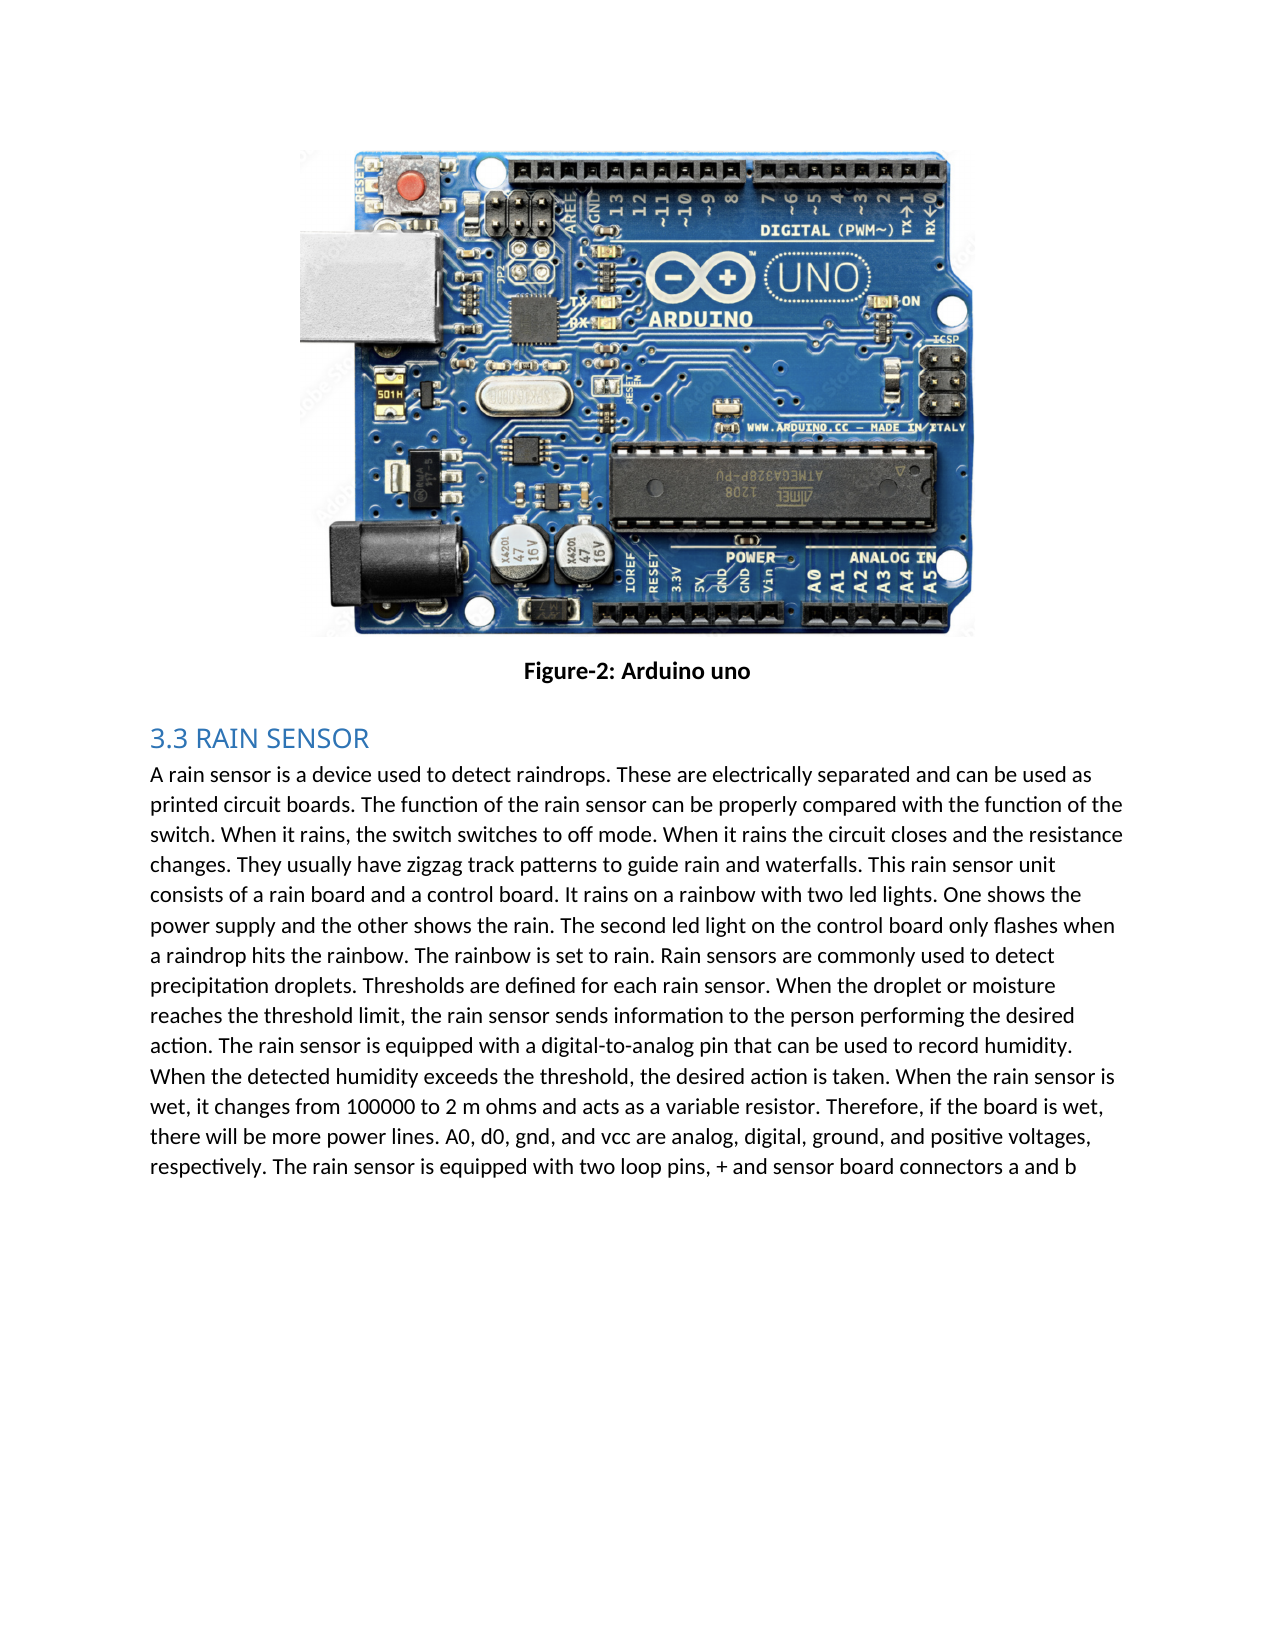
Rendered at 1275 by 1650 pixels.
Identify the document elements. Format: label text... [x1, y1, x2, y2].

text Figure-2: Arduino uno [150, 655, 1125, 686]
text A rain sensor is a device used to detect raindrops. These are electrically separated and can be used as printed circuit boards. The function of the rain sensor can be properly compared with the function of the switch. When it rains, the switch switches to off mode. When it rains the circuit closes and the resistance changes. They usually have zigzag track patterns to guide rain and waterfalls. This rain sensor unit consists of a rain board and a control board. It rains on a rainbow with two led lights. One shows the power supply and the other shows the rain. The second led light on the control board only flashes when a raindrop hits the rainbow. The rainbow is set to rain. Rain sensors are commonly used to detect precipitation droplets. Thresholds are defined for each rain sensor. When the droplet or moisture reaches the threshold limit, the rain sensor sends information to the person performing the desired action. The rain sensor is equipped with a digital-to-analog pin that can be used to record humidity. When the detected humidity exceeds the threshold, the desired action is taken. When the rain sensor is wet, it changes from 100000 to 2 m ohms and acts as a variable resistor. Therefore, if the board is wet, there will be more power lines. A0, d0, gnd, and vcc are analog, digital, ground, and positive voltages, respectively. The rain sensor is equipped with two loop pins, + and sensor board connectors a and b [150, 760, 1125, 1181]
subtitle 3.3 RAIN SENSOR [150, 720, 1125, 757]
